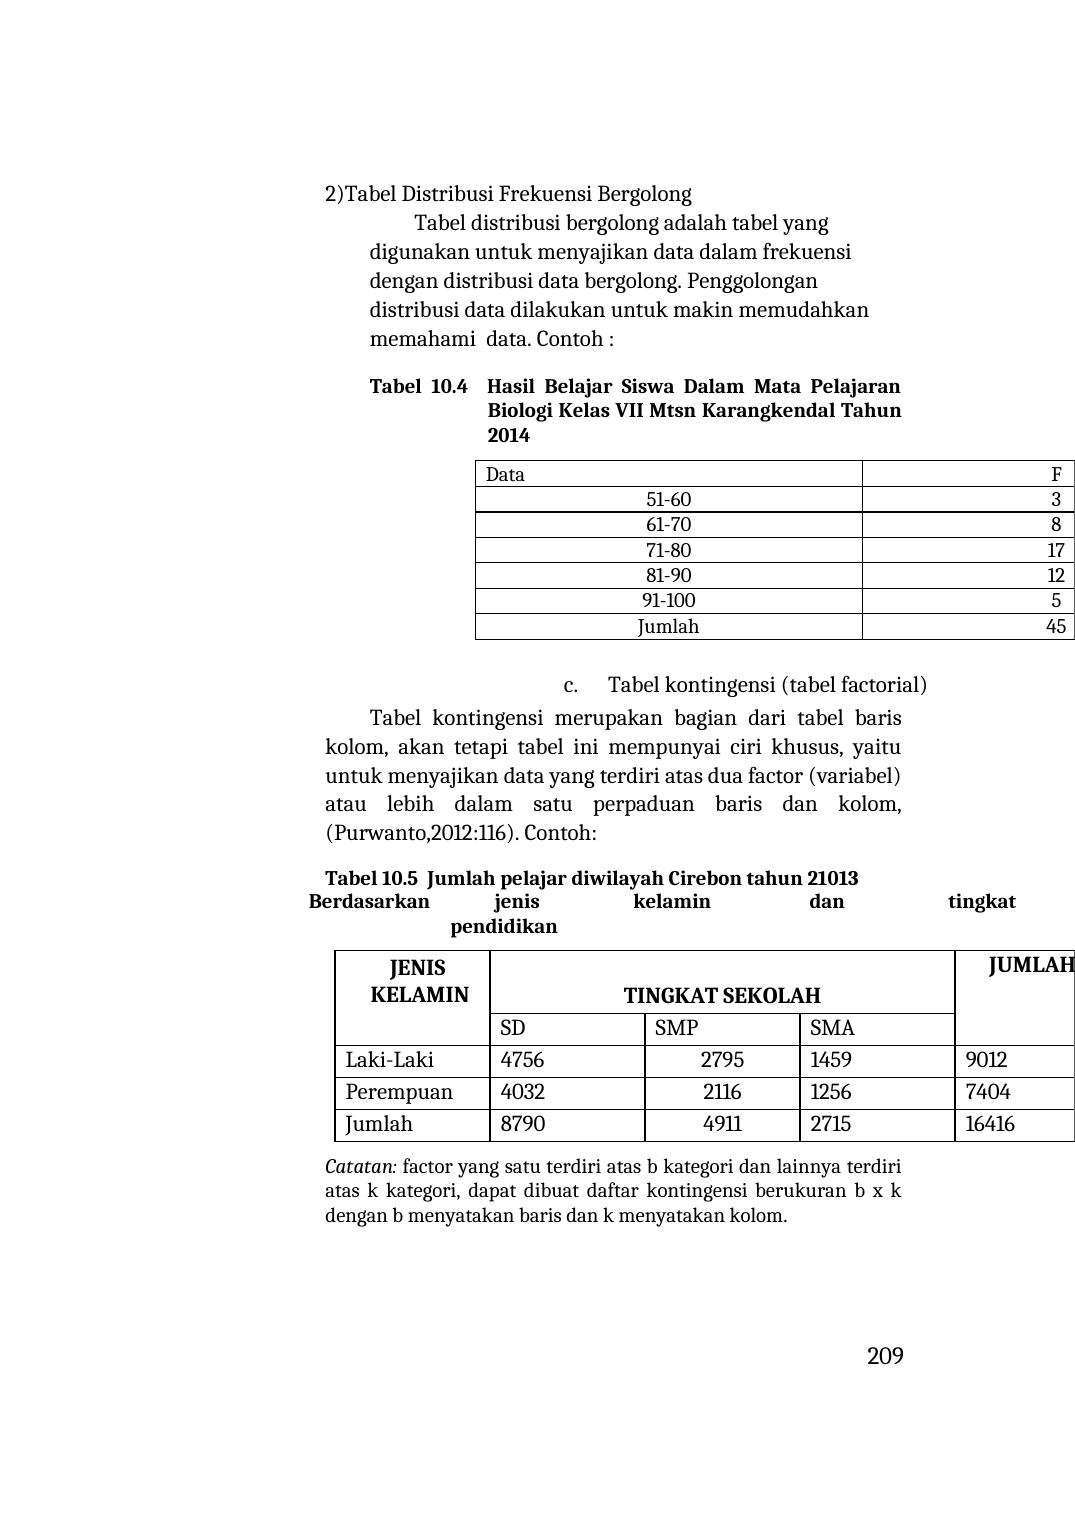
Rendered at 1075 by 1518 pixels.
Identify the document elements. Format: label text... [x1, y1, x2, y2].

text pendidikan [150, 917, 558, 937]
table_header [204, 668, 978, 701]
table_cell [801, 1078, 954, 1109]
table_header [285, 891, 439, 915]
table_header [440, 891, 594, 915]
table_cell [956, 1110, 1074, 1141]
text Catatan: factor yang satu terdiri atas b kategori dan lainnya terdiri atas k kategori, dapat dibuat daftar kontingensi berukuran b x k dengan b menyatakan baris dan k menyatakan kolom. [325, 1154, 902, 1227]
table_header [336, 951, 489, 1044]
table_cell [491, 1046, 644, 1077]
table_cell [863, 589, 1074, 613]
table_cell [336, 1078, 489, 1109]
text 209 [150, 1345, 904, 1370]
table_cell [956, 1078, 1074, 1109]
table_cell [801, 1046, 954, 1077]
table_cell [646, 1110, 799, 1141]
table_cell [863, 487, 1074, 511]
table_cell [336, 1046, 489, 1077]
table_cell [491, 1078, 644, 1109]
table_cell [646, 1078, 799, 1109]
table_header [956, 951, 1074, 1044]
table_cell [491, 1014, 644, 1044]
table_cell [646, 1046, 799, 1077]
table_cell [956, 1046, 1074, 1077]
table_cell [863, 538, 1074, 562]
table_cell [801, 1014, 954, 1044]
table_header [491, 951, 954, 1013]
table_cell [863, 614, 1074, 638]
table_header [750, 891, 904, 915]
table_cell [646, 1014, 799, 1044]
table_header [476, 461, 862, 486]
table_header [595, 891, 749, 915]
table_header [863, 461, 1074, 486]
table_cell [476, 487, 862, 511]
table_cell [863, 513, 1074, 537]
text Tabel 10.4 Hasil Belajar Siswa Dalam Mata Pelajaran Biologi Kelas VII Mtsn Karangkendal Tahun 2014 [369, 375, 902, 447]
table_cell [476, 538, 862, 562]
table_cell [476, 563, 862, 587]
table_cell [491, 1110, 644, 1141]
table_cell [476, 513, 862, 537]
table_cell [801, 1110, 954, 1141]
text 2)Tabel Distribusi Frekuensi Bergolong Tabel distribusi bergolong adalah tabel yang digunakan untuk menyajikan data dalam frekuensi dengan distribusi data bergolong. Penggolongan distribusi data dilakukan untuk makin memudahkan memahami data. Contoh : [325, 181, 910, 352]
text Tabel kontingensi merupakan bagian dari tabel baris kolom, akan tetapi tabel ini mempunyai ciri khusus, yaitu untuk menyajikan data yang terdiri atas dua factor (variabel) atau lebih dalam satu perpaduan baris dan kolom, (Purwanto,2012:116). Contoh: [325, 705, 902, 846]
text Tabel 10.5 Jumlah pelajar diwilayah Cirebon tahun 21013 [325, 869, 925, 889]
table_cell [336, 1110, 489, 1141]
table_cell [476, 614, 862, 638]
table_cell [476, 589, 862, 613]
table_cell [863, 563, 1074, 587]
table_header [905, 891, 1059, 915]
